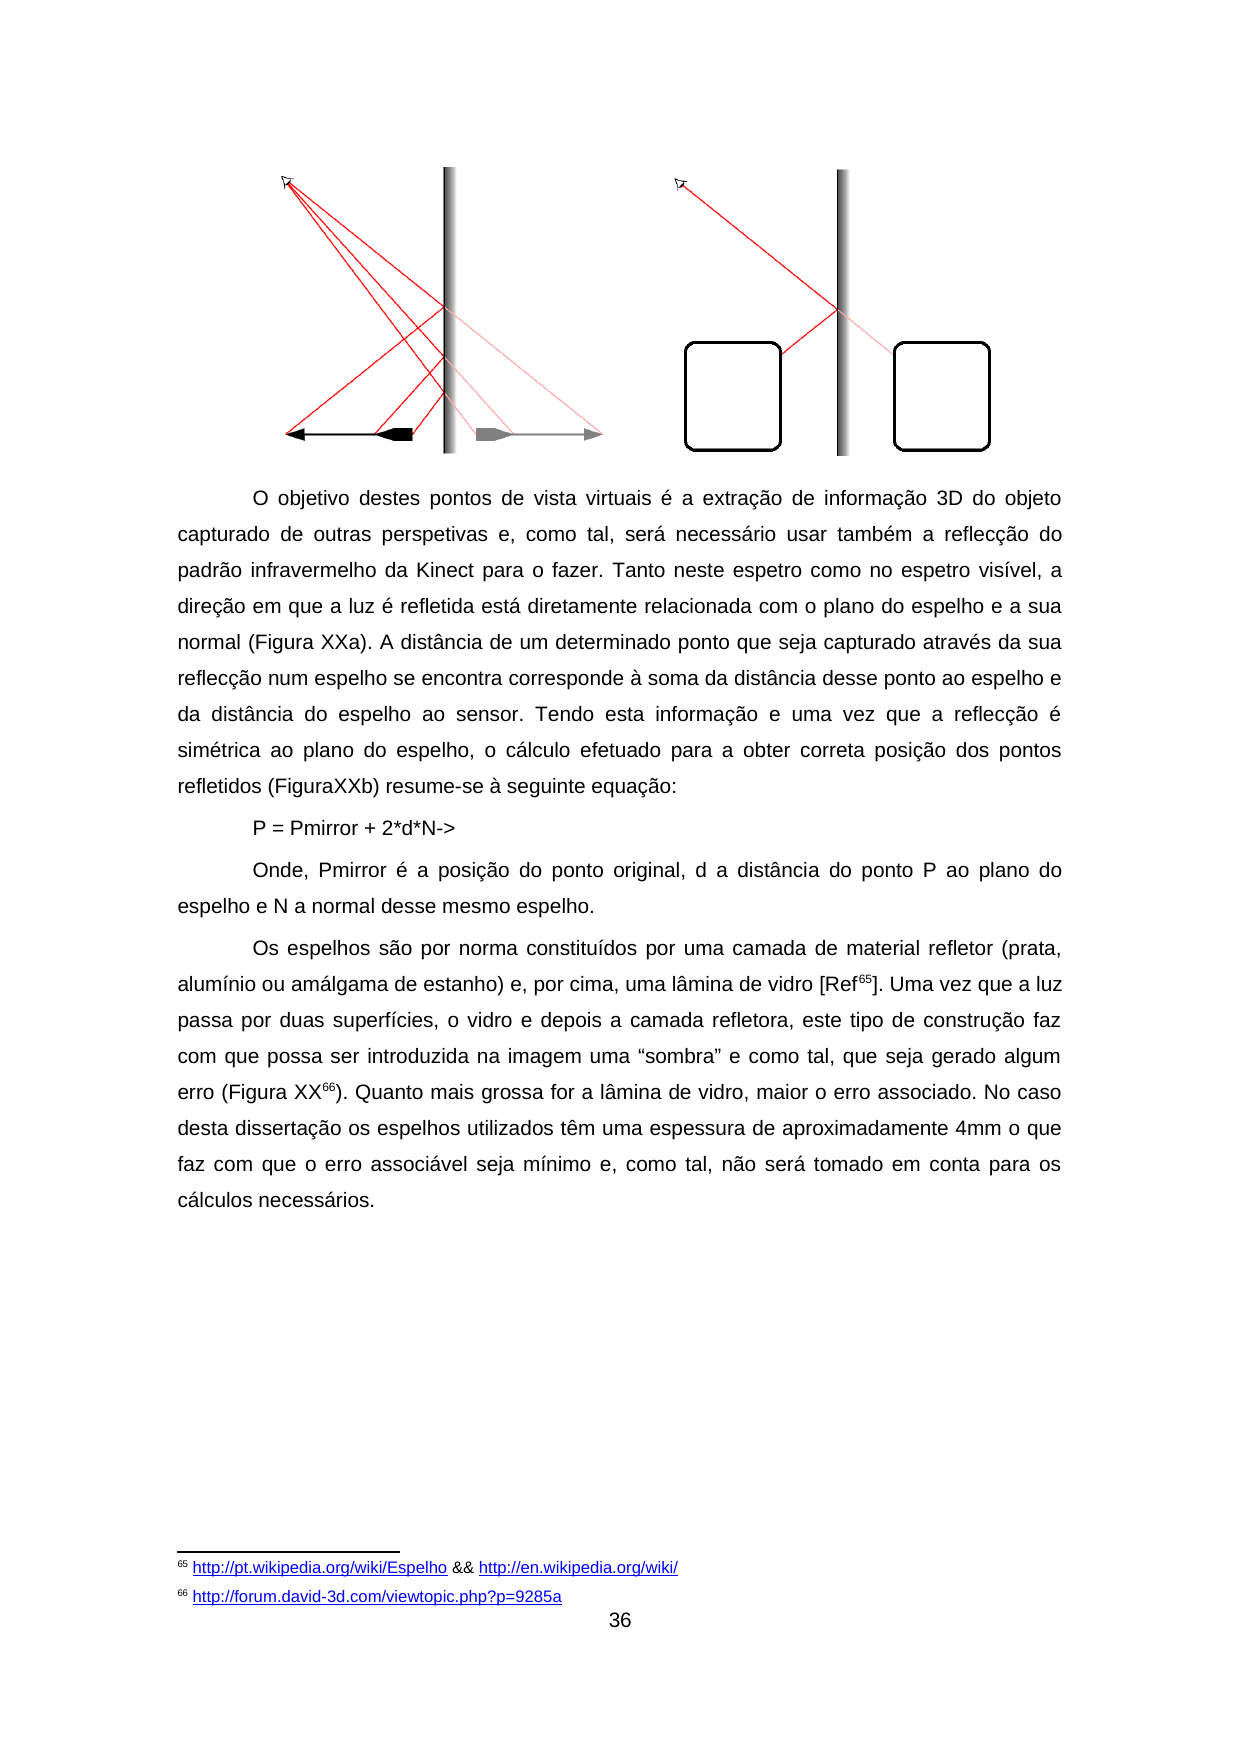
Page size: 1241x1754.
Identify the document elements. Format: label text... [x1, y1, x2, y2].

picture [252, 147, 1017, 468]
text Os espelhos são por norma constituídos por uma camada de material refletor (prata, alumínio ou amálgama de estanho) e, por cima, uma lâmina de vidro [Ref]. Uma vez que a luz passa por duas superfícies, o vidro e depois a camada refletora, este tipo de construção faz com que possa ser introduzida na imagem uma “sombra” e como tal, que seja gerado algum erro (Figura XX). Quanto mais grossa for a lâmina de vidro, maior o erro associado. No caso desta dissertação os espelhos utilizados têm uma espessura de aproximadamente 4mm o que faz com que o erro associável seja mínimo e, como tal, não será tomado em conta para os cálculos necessários. [177, 936, 1063, 1211]
text Onde, Pmirror é a posição do ponto original, d a distância do ponto P ao plano do espelho e N a normal desse mesmo espelho. [177, 858, 1063, 918]
text O objetivo destes pontos de vista virtuais é a extração de informação 3D do objeto capturado de outras perspetivas e, como tal, será necessário usar também a reflecção do padrão infravermelho da Kinect para o fazer. Tanto neste espetro como no espetro visível, a direção em que a luz é refletida está diretamente relacionada com o plano do espelho e a sua normal (Figura XXa). A distância de um determinado ponto que seja capturado através da sua reflecção num espelho se encontra corresponde à soma da distância desse ponto ao espelho e da distância do espelho ao sensor. Tendo esta informação e uma vez que a reflecção é simétrica ao plano do espelho, o cálculo efetuado para a obter correta posição dos pontos refletidos (FiguraXXb) resume-se à seguinte equação: [177, 486, 1063, 797]
text P = Pmirror + 2*d*N-> [177, 816, 1063, 839]
